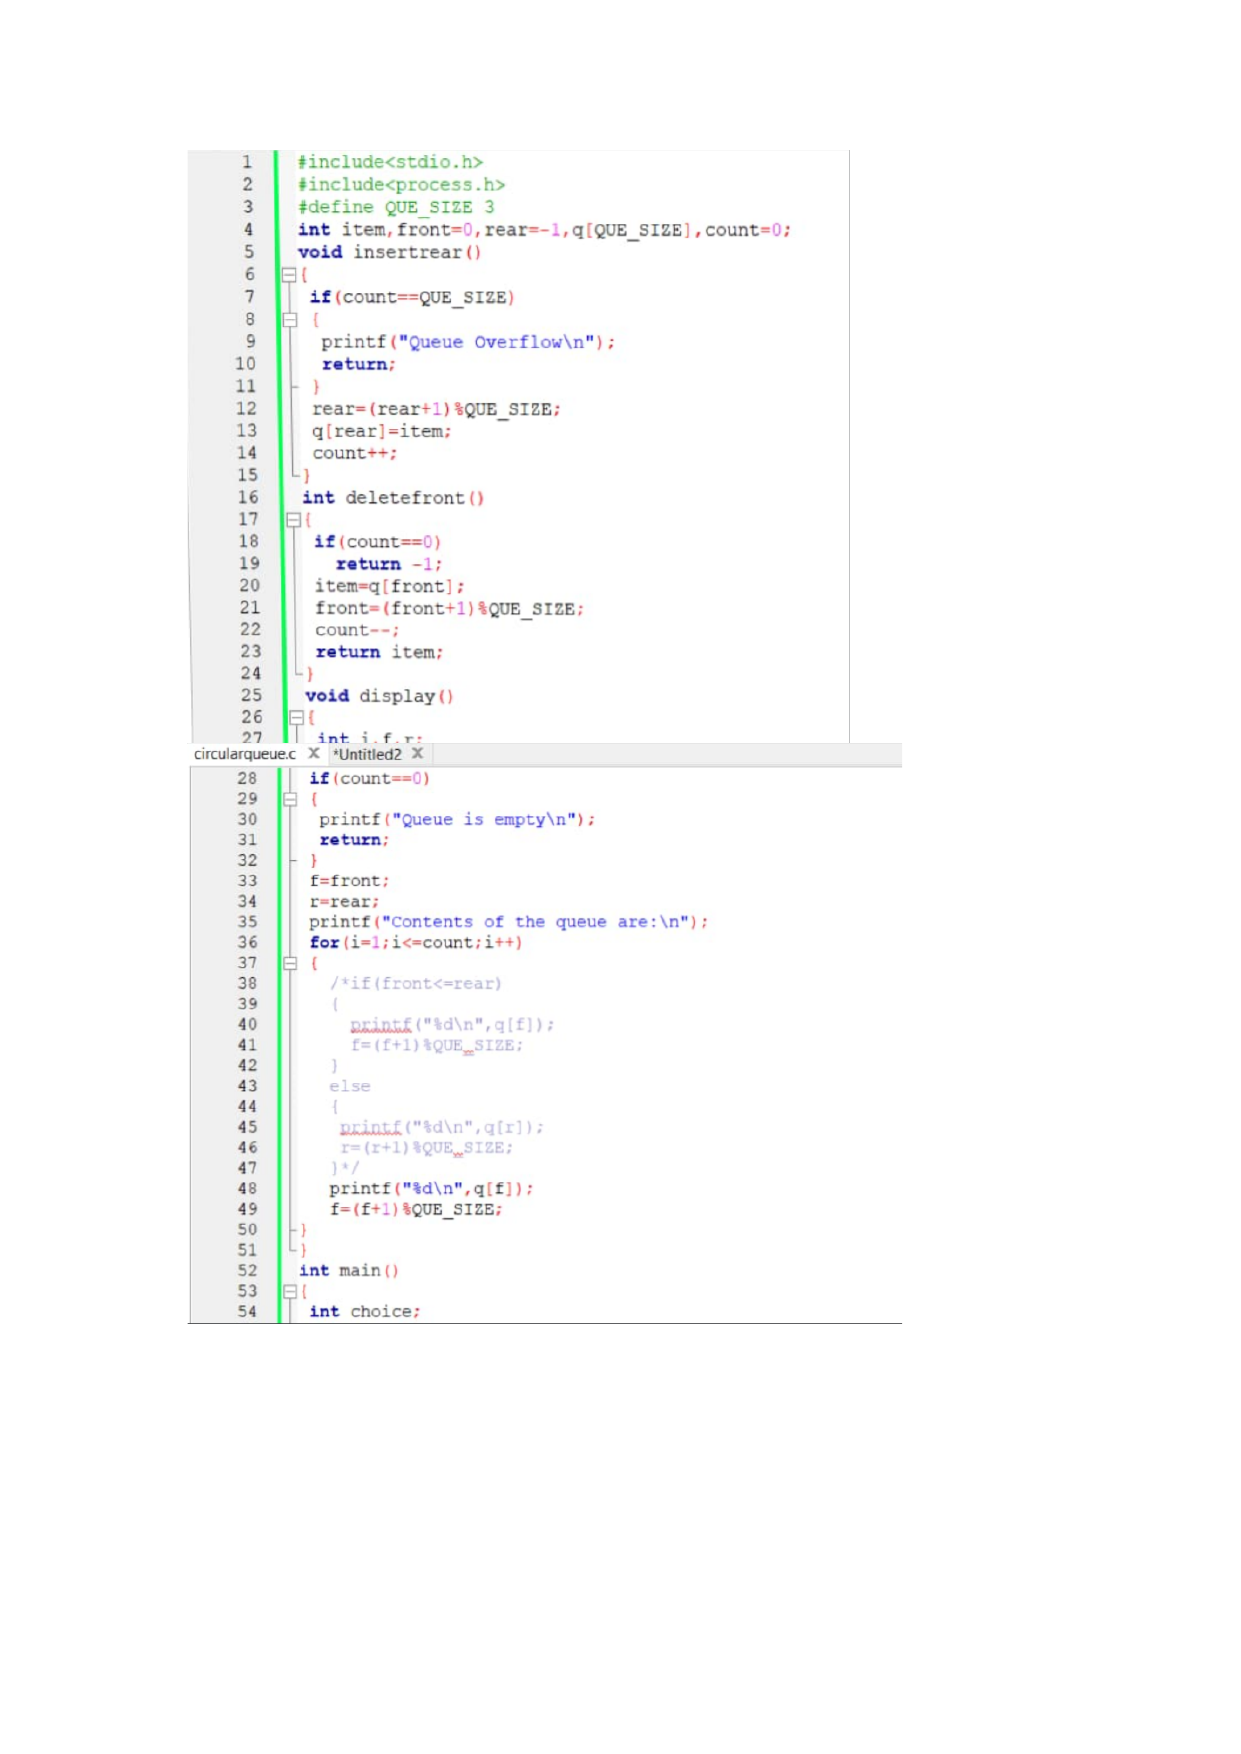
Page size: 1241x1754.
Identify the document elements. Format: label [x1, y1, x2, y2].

picture [187, 150, 903, 1324]
